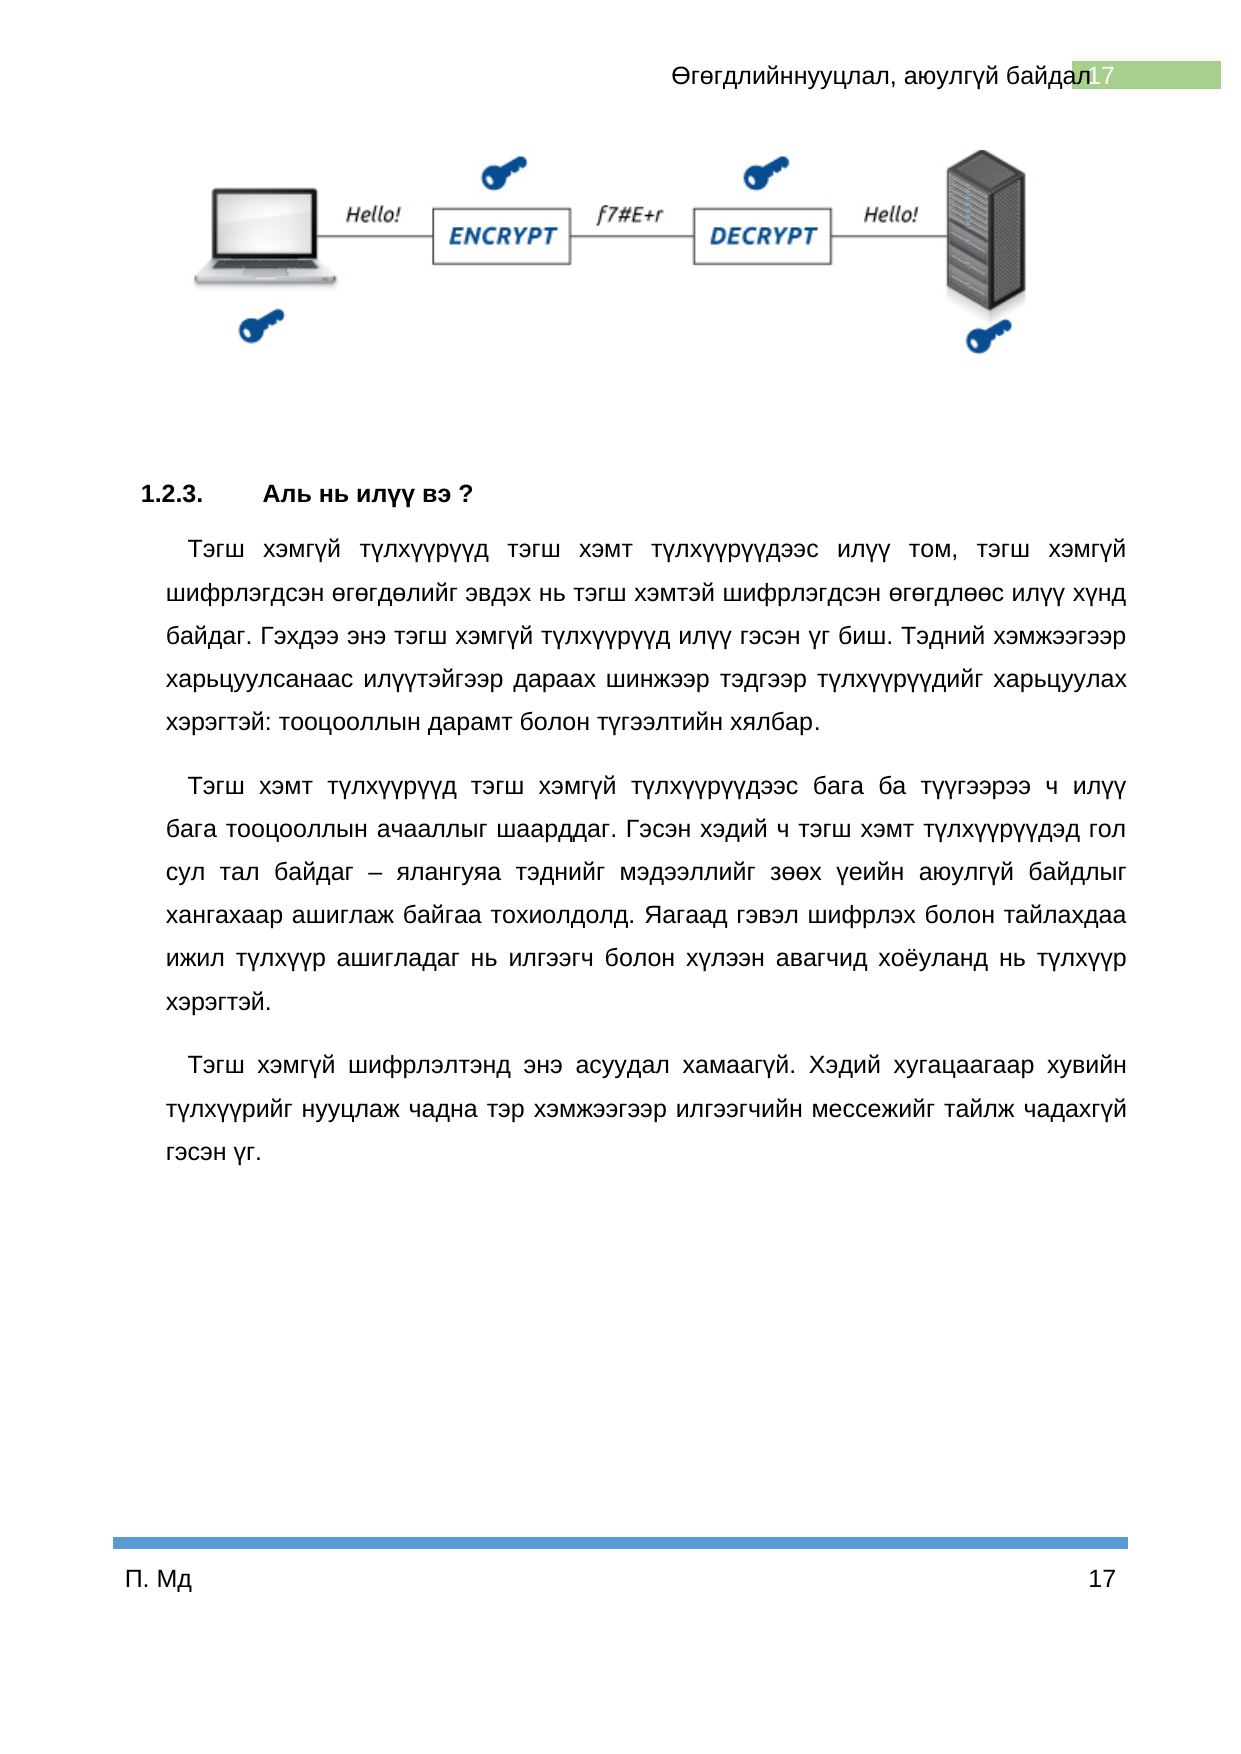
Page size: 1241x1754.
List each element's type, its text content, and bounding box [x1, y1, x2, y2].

text Тэгш хэмгүй шифрлэлтэнд энэ асуудал хамаагүй. Хэдий хугацаагаар хувийн түлхүүрийг нууцлаж чадна тэр хэмжээгээр илгээгчийн мессежийг тайлж чадахгүй гэсэн үг. [166, 1051, 1128, 1166]
picture [187, 150, 1057, 380]
text Тэгш хэмт түлхүүрүүд тэгш хэмгүй түлхүүрүүдээс бага ба түүгээрээ ч илүү бага тооцооллын ачааллыг шаарддаг. Гэсэн хэдий ч тэгш хэмт түлхүүрүүдэд гол сул тал байдаг – ялангуяа тэднийг мэдээллийг зөөх үеийн аюулгүй байдлыг хангахаар ашиглаж байгаа тохиолдолд. Яагаад гэвэл шифрлэх болон тайлахдаа ижил түлхүүр ашигладаг нь илгээгч болон хүлээн авагчид хоёуланд нь түлхүүр хэрэгтэй. [166, 771, 1128, 1015]
text Тэгш хэмгүй түлхүүрүүд тэгш хэмт түлхүүрүүдээс илүү том, тэгш хэмгүй шифрлэгдсэн өгөгдөлийг эвдэх нь тэгш хэмтэй шифрлэгдсэн өгөгдлөөс илүү хүнд байдаг. Гэхдээ энэ тэгш хэмгүй түлхүүрүүд илүү гэсэн үг биш. Тэдний хэмжээгээр харьцуулсанаас илүүтэйгээр дараах шинжээр тэдгээр түлхүүрүүдийг харьцуулах хэрэгтэй: тооцооллын дарамт болон түгээлтийн хялбар. [166, 534, 1128, 736]
text Аль нь илүү вэ ? [141, 479, 1128, 508]
